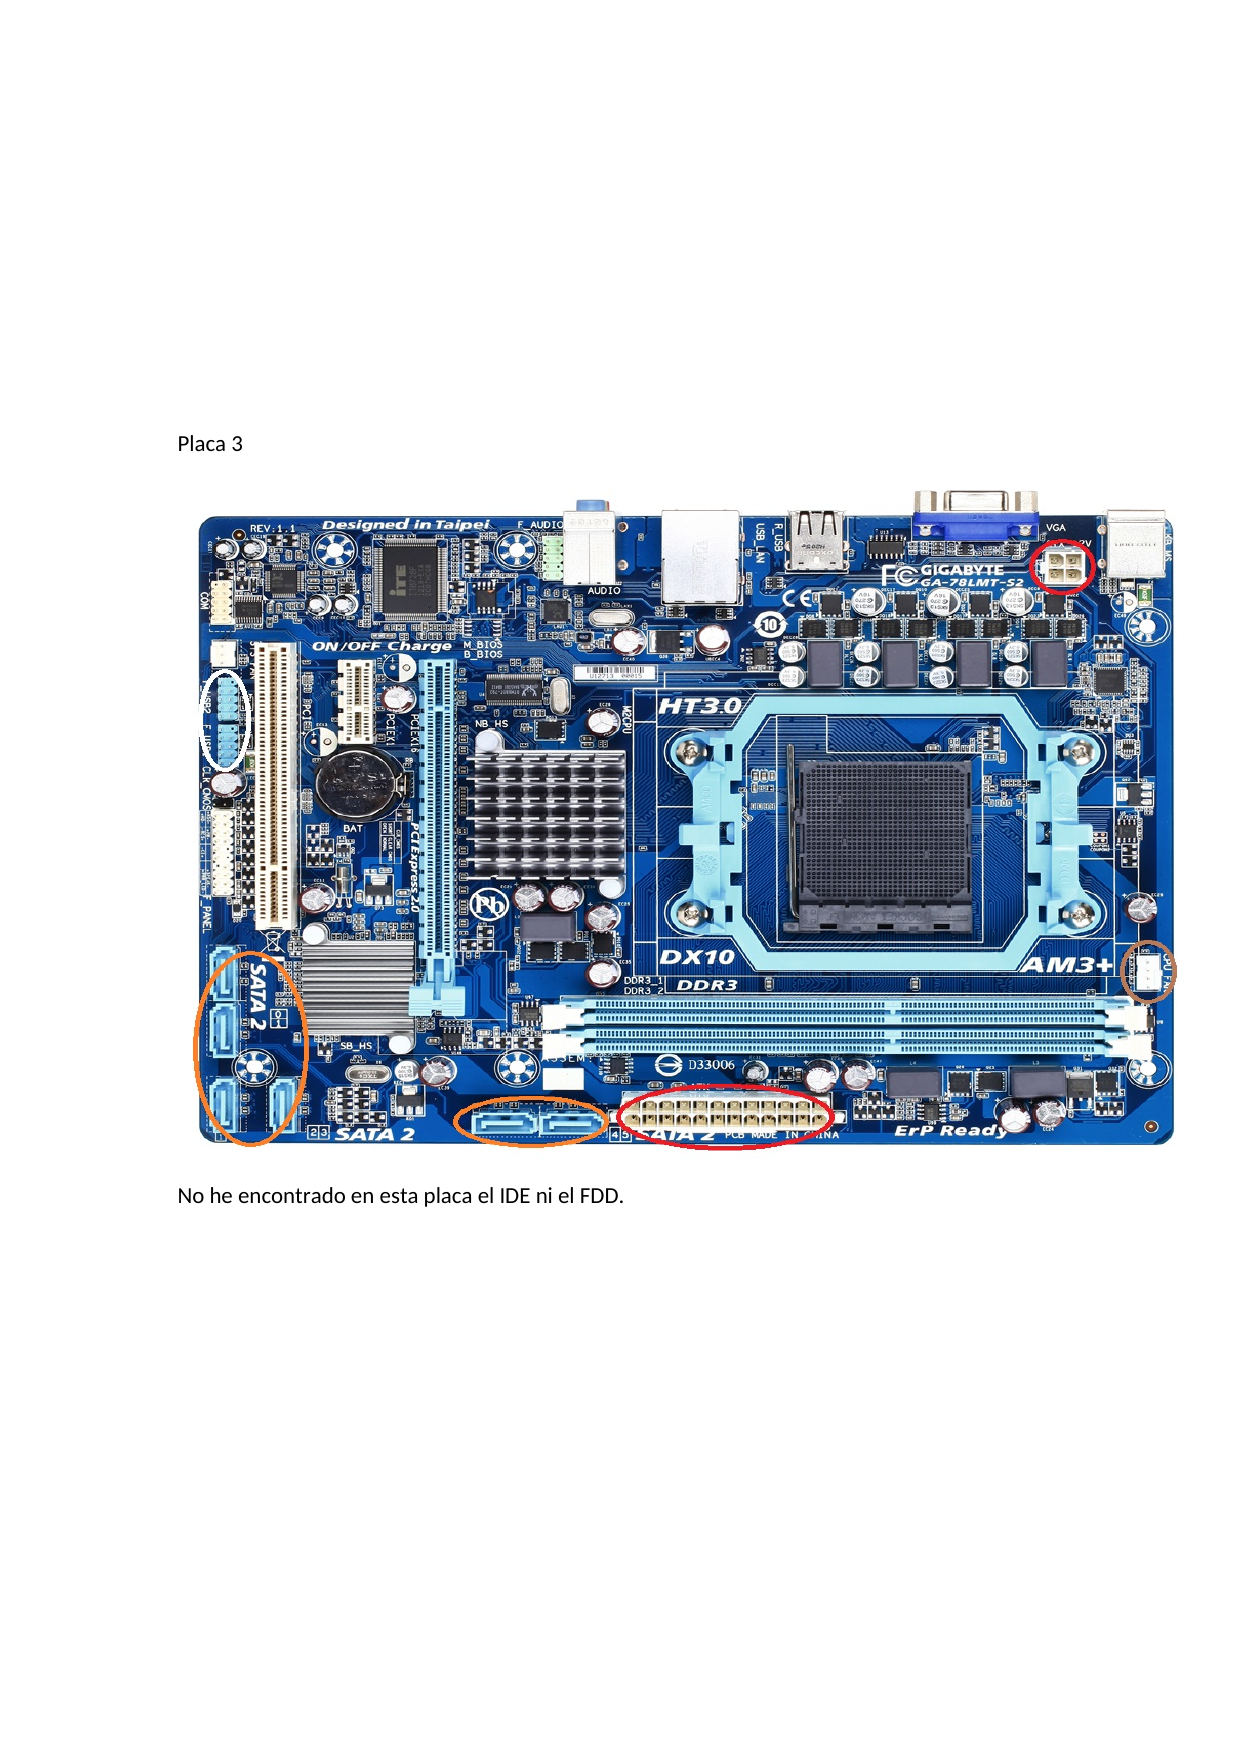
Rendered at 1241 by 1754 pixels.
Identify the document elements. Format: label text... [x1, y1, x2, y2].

text Placa 3 [177, 429, 1063, 457]
text No he encontrado en esta placa el IDE ni el FDD. [177, 1181, 1063, 1209]
picture [177, 475, 1202, 1162]
